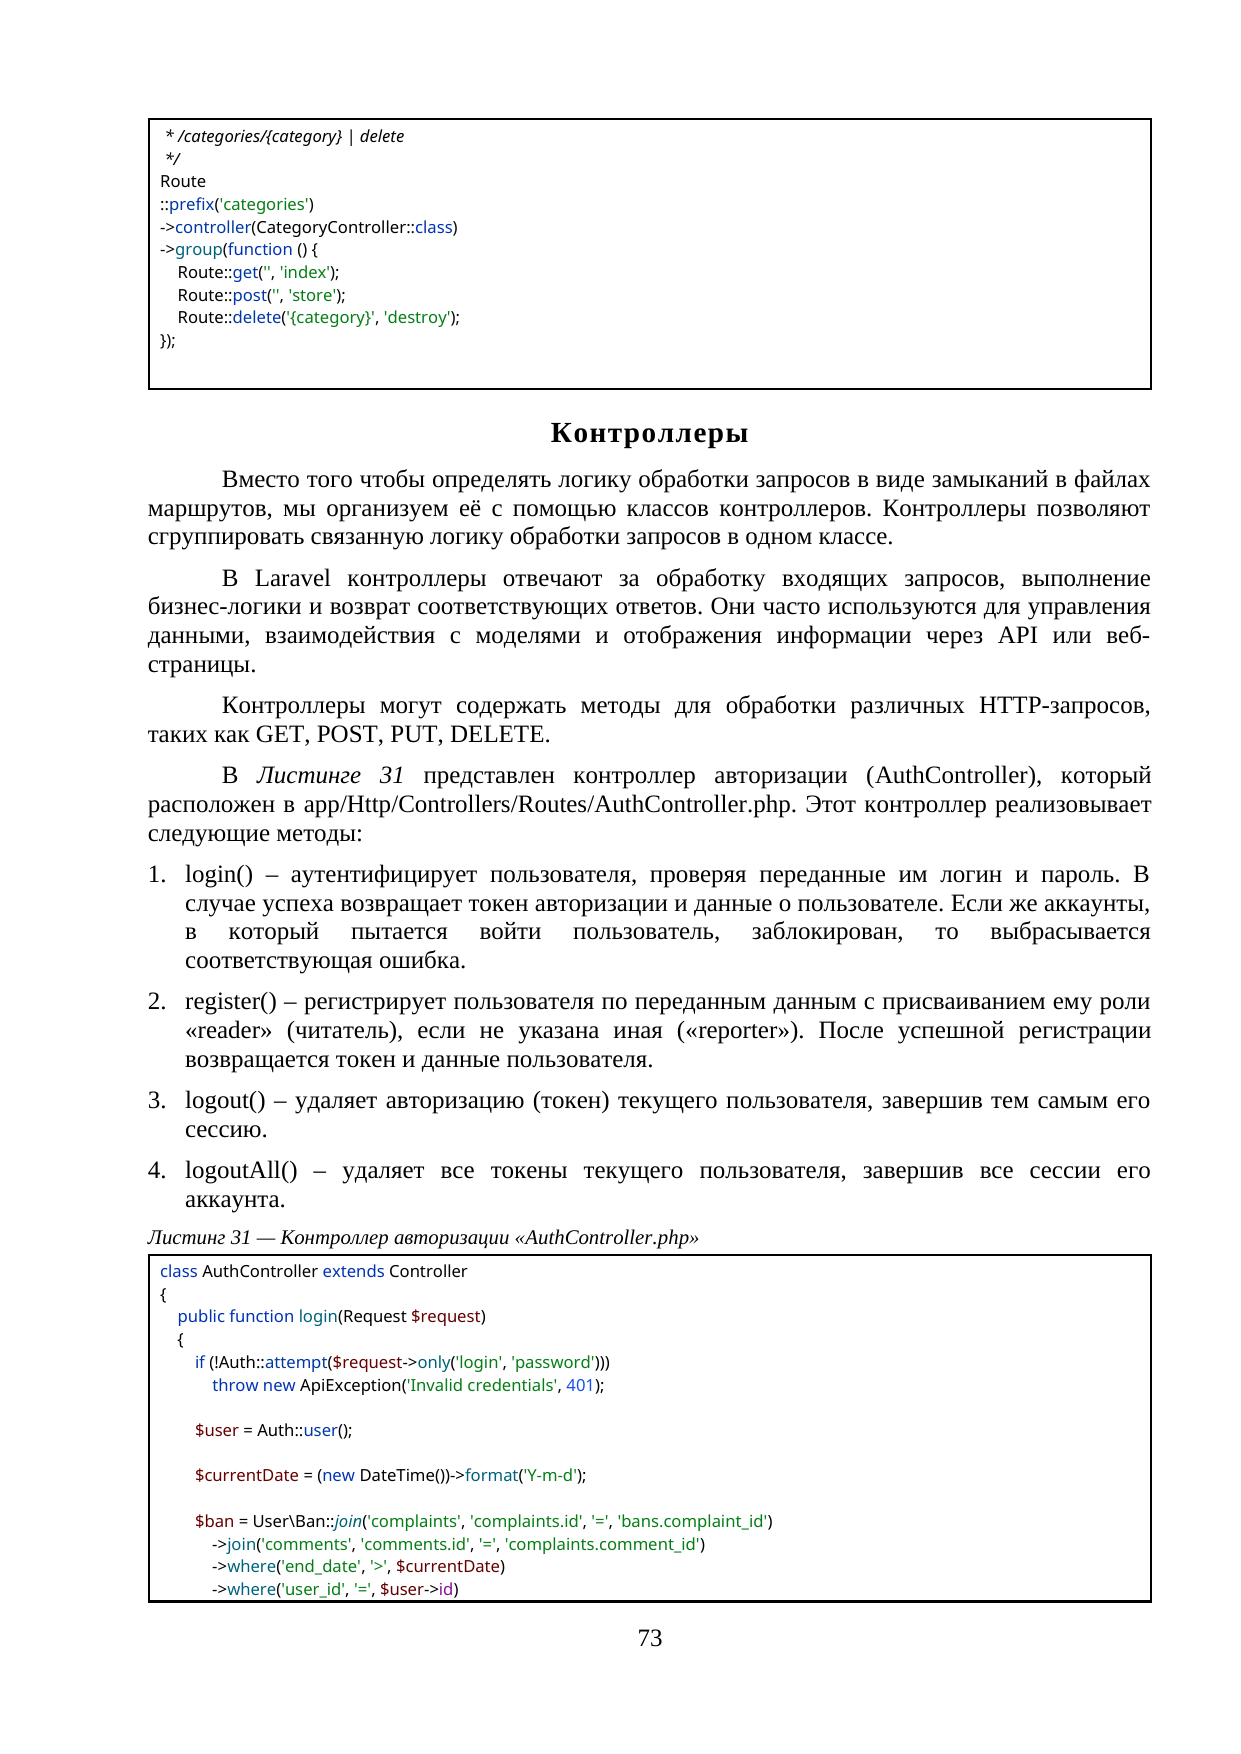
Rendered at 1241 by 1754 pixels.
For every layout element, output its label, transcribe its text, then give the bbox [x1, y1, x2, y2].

list login() – аутентифицирует пользователя, проверяя переданные им логин и пароль. В случае успеха возвращает токен авторизации и данные о пользователе. Если же аккаунты, в который пытается войти пользователь, заблокирован, то выбрасывается соответствующая ошибка. [148, 859, 1152, 974]
text Контроллеры могут содержать методы для обработки различных HTTP-запросов, таких как GET, POST, PUT, DELETE. [148, 690, 1152, 748]
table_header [150, 1256, 1150, 1600]
text В Laravel контроллеры отвечают за обработку входящих запросов, выполнение бизнес-логики и возврат соответствующих ответов. Они часто используются для управления данными, взаимодействия с моделями и отображения информации через API или веб-страницы. [148, 563, 1152, 678]
text В Листинге 31 представлен контроллер авторизации (AuthController), который расположен в app/Http/Controllers/Routes/AuthController.php. Этот контроллер реализовывает следующие методы: [148, 760, 1152, 846]
text Вместо того чтобы определять логику обработки запросов в виде замыканий в файлах маршрутов, мы организуем её с помощью классов контроллеров. Контроллеры позволяют сгруппировать связанную логику обработки запросов в одном классе. [148, 464, 1152, 550]
list Листинг 31 — Контроллер авторизации «AuthController.php» [148, 1225, 1152, 1249]
list logout() – удаляет авторизацию (токен) текущего пользователя, завершив тем самым его сессию. [148, 1085, 1152, 1143]
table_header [150, 120, 1150, 388]
subtitle Контроллеры [148, 415, 1152, 449]
list logoutAll() – удаляет все токены текущего пользователя, завершив все сессии его аккаунта. [148, 1155, 1152, 1213]
list register() – регистрирует пользователя по переданным данным с присваиванием ему роли «reader» (читатель), если не указана иная («reporter»). После успешной регистрации возвращается токен и данные пользователя. [148, 986, 1152, 1073]
